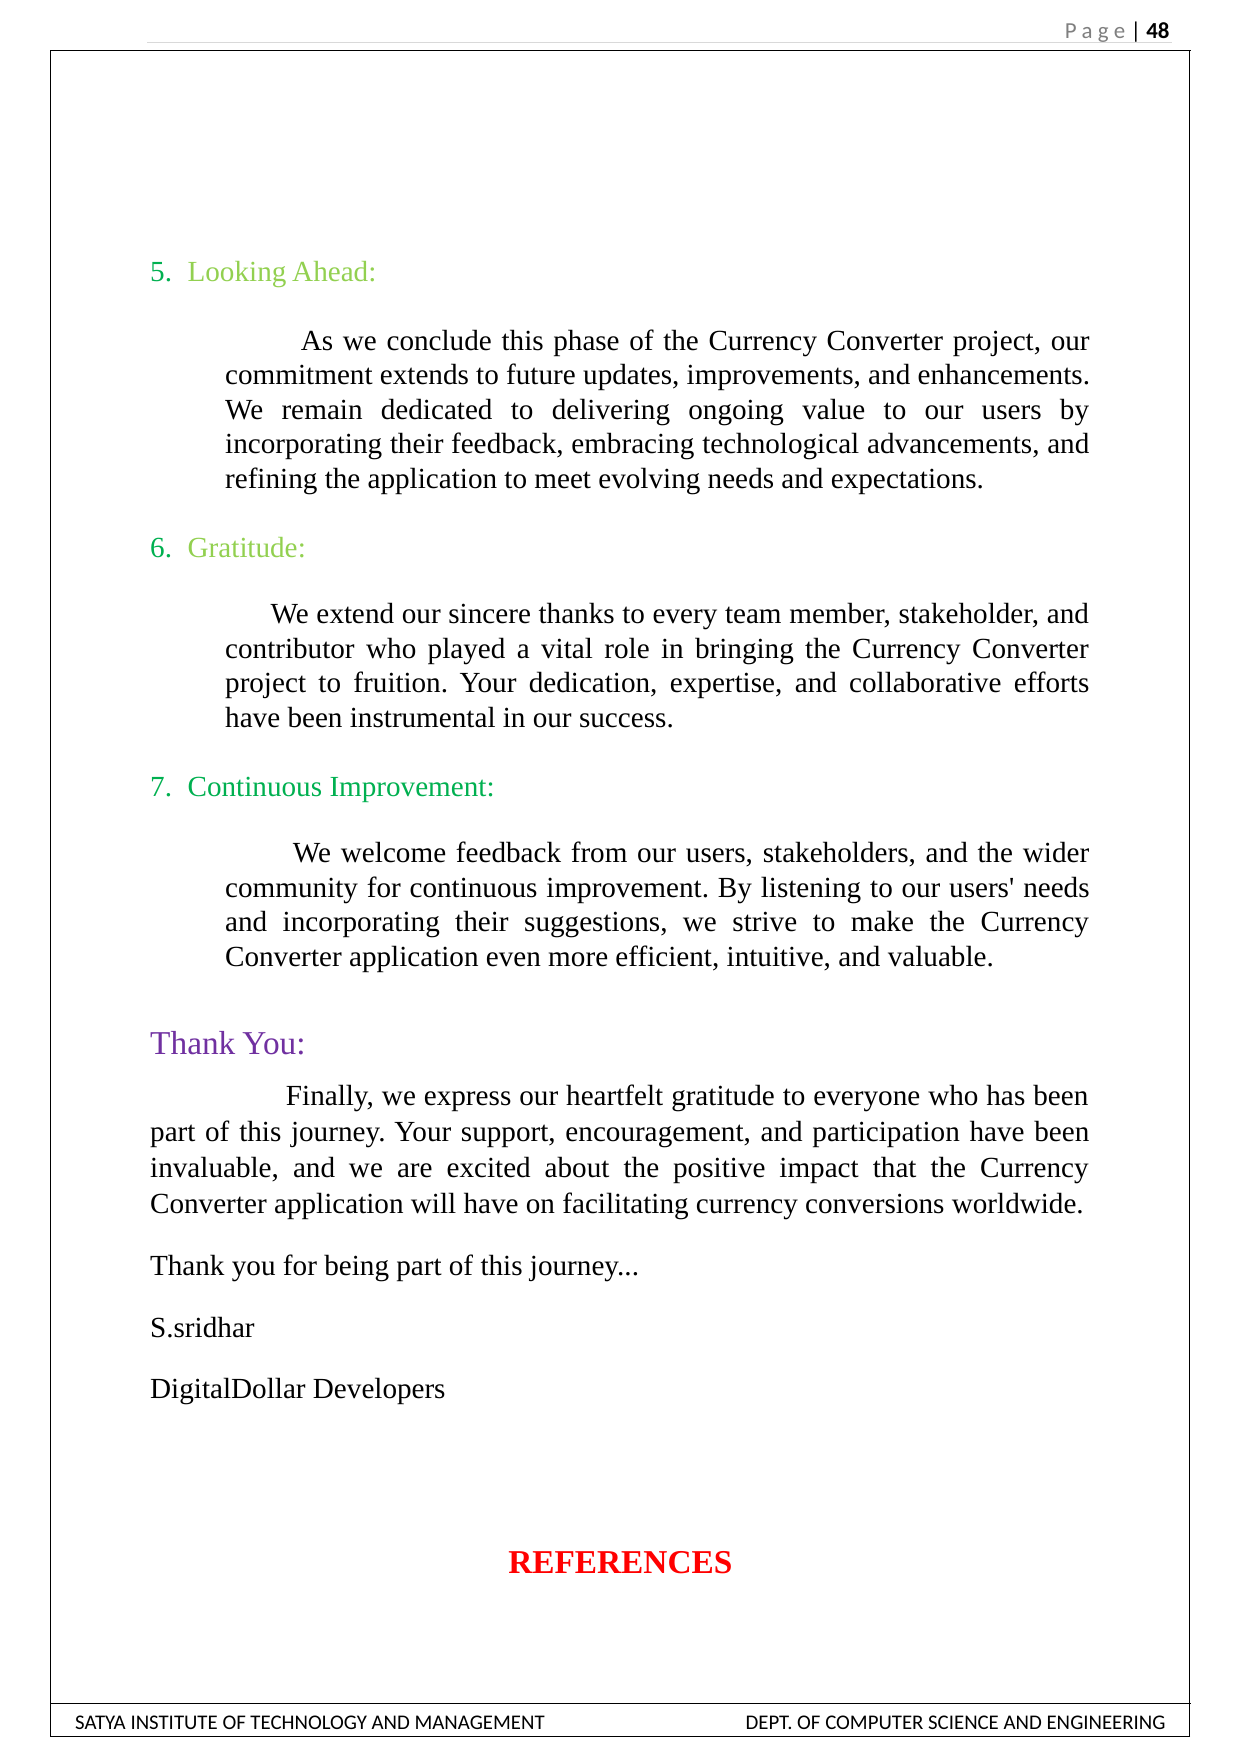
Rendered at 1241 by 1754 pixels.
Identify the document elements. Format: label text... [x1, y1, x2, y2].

list We welcome feedback from our users, stakeholders, and the wider community for continuous improvement. By listening to our users' needs and incorporating their suggestions, we strive to make the Currency Converter application even more efficient, intuitive, and valuable. [225, 835, 1090, 972]
text DigitalDollar Developers [150, 1371, 1090, 1405]
list Looking Ahead: [150, 254, 1090, 287]
text S.sridhar [150, 1310, 1090, 1343]
list We extend our sincere thanks to every team member, stakeholder, and contributor who played a vital role in bringing the Currency Converter project to fruition. Your dedication, expertise, and collaborative efforts have been instrumental in our success. [225, 596, 1090, 733]
text Thank You: [150, 1023, 1090, 1062]
text Finally, we express our heartfelt gratitude to everyone who has been part of this journey. Your support, encouragement, and participation have been invaluable, and we are excited about the positive impact that the Currency Converter application will have on facilitating currency conversions worldwide. [150, 1078, 1090, 1220]
list As we conclude this phase of the Currency Converter project, our commitment extends to future updates, improvements, and enhancements. We remain dedicated to delivering ongoing value to our users by incorporating their feedback, embracing technological advancements, and refining the application to meet evolving needs and expectations. [225, 323, 1090, 494]
text Thank you for being part of this journey... [150, 1248, 1090, 1282]
text REFERENCES [150, 1542, 1090, 1580]
list Gratitude: [150, 530, 1090, 563]
list Continuous Improvement: [150, 769, 1090, 802]
